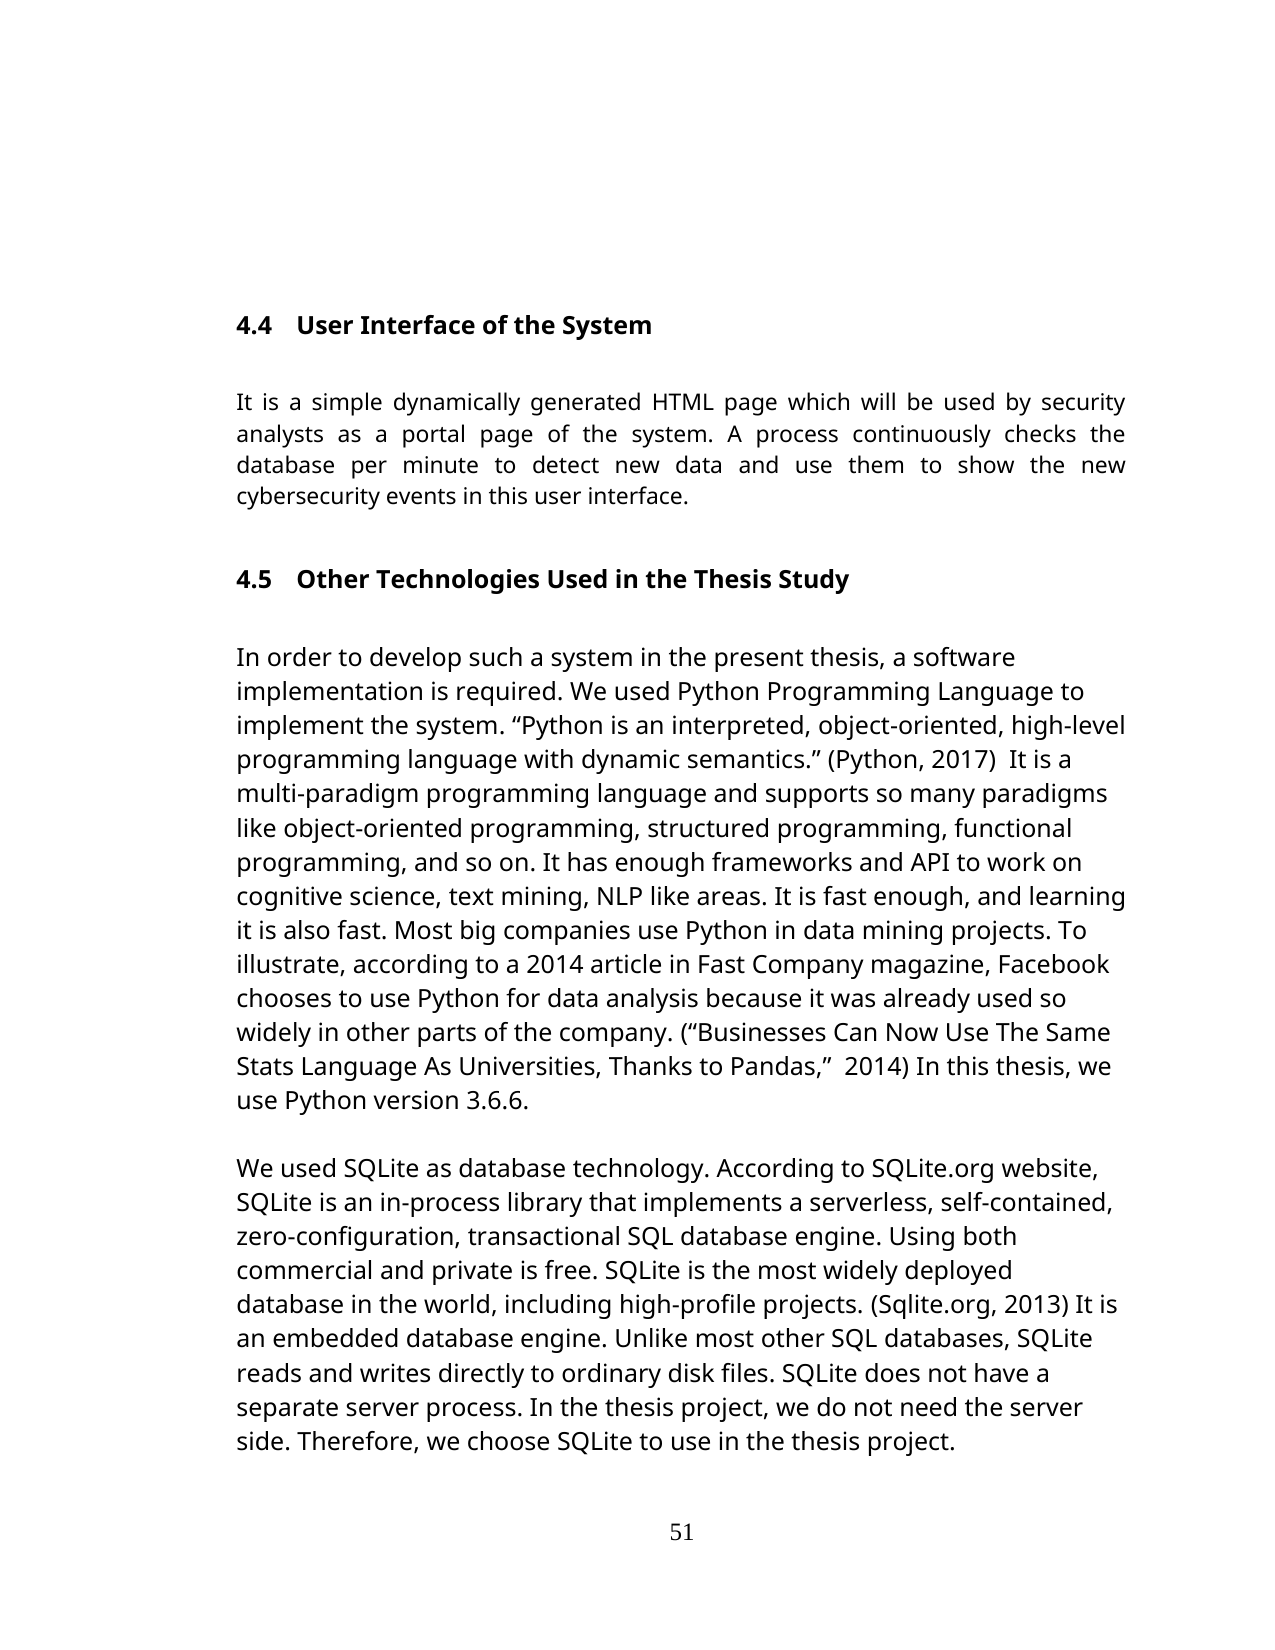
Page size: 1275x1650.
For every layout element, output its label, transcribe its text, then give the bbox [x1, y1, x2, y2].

subtitle User Interface of the System [236, 308, 1127, 342]
subtitle Other Technologies Used in the Thesis Study [236, 561, 1127, 595]
text It is a simple dynamically generated HTML page which will be used by security analysts as a portal page of the system. A process continuously checks the database per minute to detect new data and use them to show the new cybersecurity events in this user interface. [236, 352, 1127, 511]
text In order to develop such a system in the present thesis, a software implementation is required. We used Python Programming Language to implement the system. “Python is an interpreted, object-oriented, high-level programming language with dynamic semantics.” (Python, 2017) It is a multi-paradigm programming language and supports so many paradigms like object-oriented programming, structured programming, functional programming, and so on. It has enough frameworks and API to work on cognitive science, text mining, NLP like areas. It is fast enough, and learning it is also fast. Most big companies use Python in data mining projects. To illustrate, according to a 2014 article in Fast Company magazine, Facebook chooses to use Python for data analysis because it was already used so widely in other parts of the company. (“Businesses Can Now Use The Same Stats Language As Universities, Thanks to Pandas,” 2014) In this thesis, we use Python version 3.6.6. [236, 640, 1127, 1117]
text We used SQLite as database technology. According to SQLite.org website, SQLite is an in-process library that implements a serverless, self-contained, zero-configuration, transactional SQL database engine. Using both commercial and private is free. SQLite is the most widely deployed database in the world, including high-profile projects. (Sqlite.org, 2013) It is an embedded database engine. Unlike most other SQL databases, SQLite reads and writes directly to ordinary disk files. SQLite does not have a separate server process. In the thesis project, we do not need the server side. Therefore, we choose SQLite to use in the thesis project. [236, 1151, 1127, 1457]
